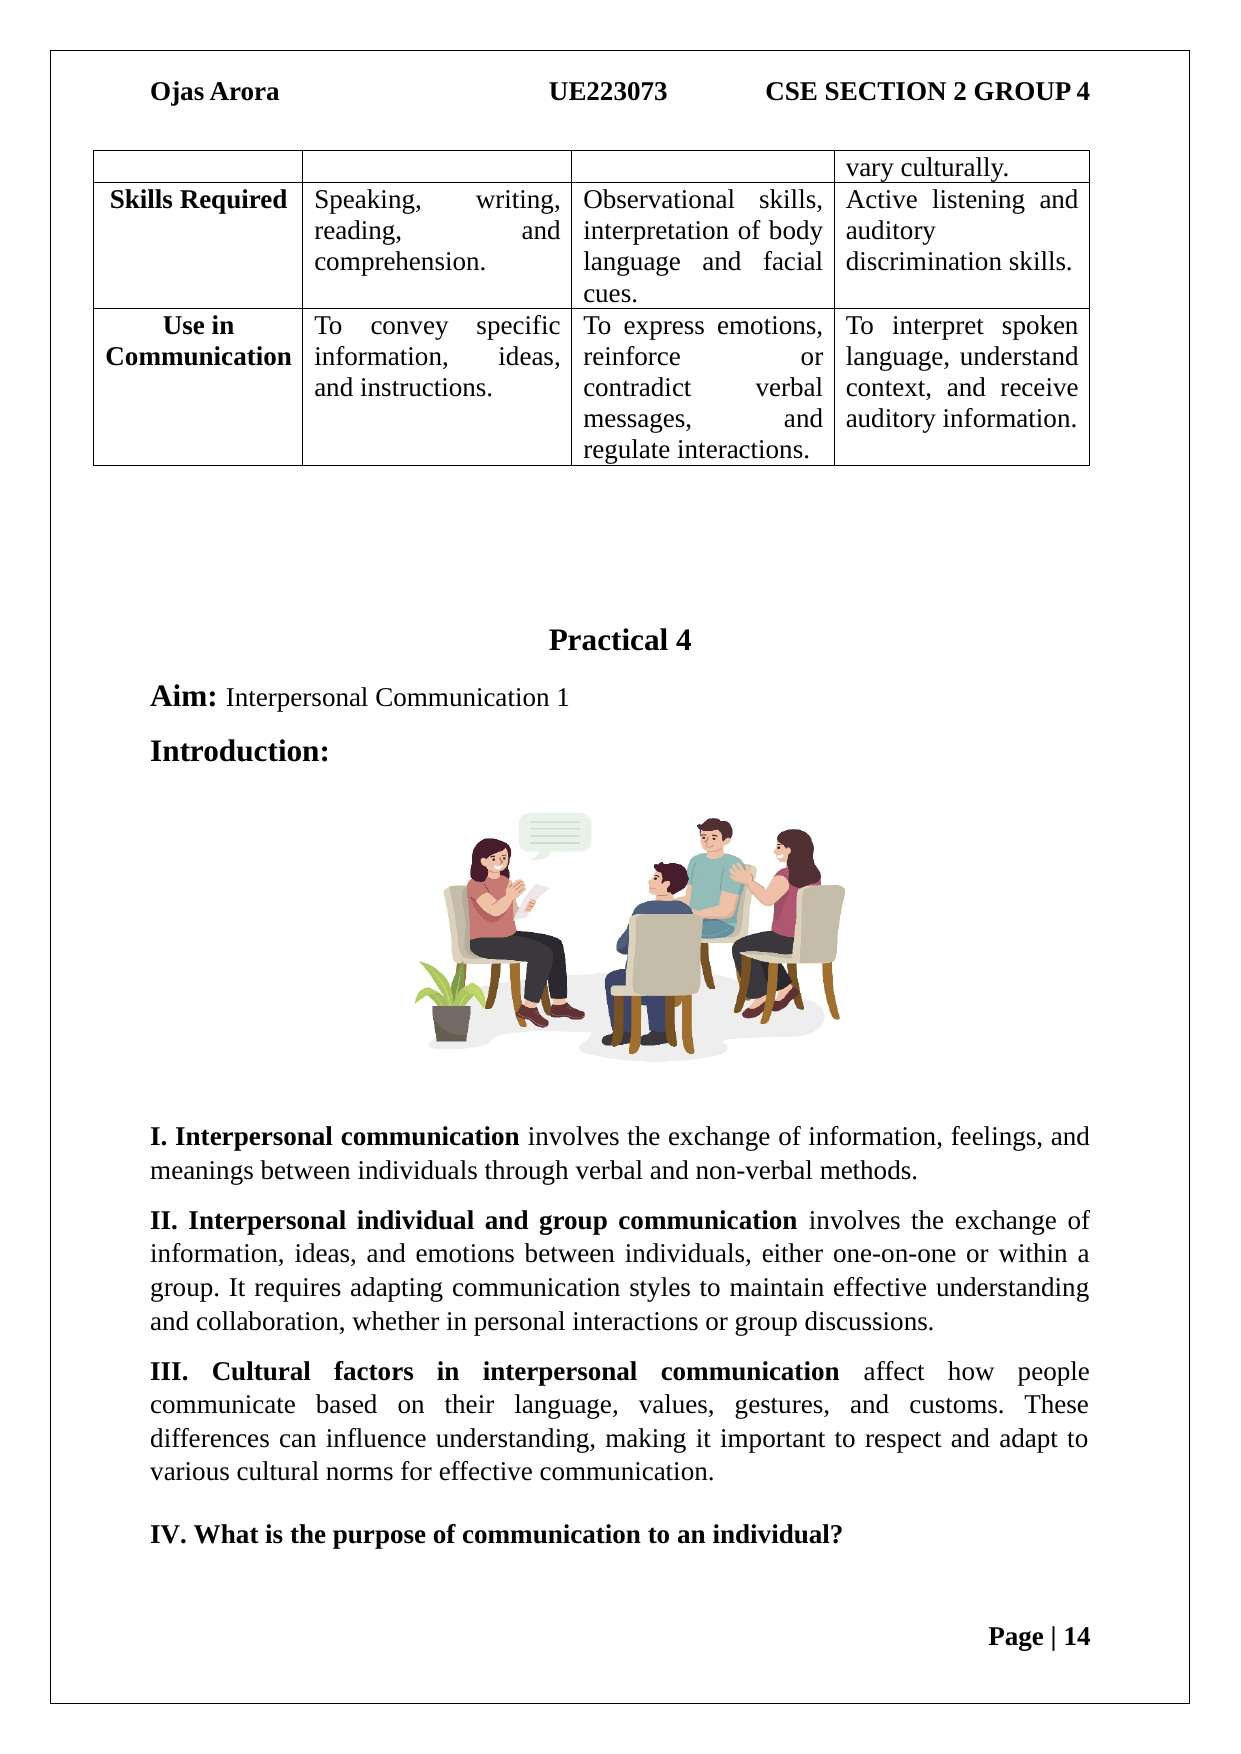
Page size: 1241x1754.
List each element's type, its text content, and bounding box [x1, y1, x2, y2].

text IV. What is the purpose of communication to an individual? [150, 1518, 1090, 1549]
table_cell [572, 151, 834, 182]
table_cell Active listening and auditory discrimination skills. [835, 183, 1089, 308]
text Introduction: [150, 732, 1090, 768]
table_cell To interpret spoken language, understand context, and receive auditory information. [835, 309, 1089, 464]
text III. Cultural factors in interpersonal communication affect how people communicate based on their language, values, gestures, and customs. These differences can influence understanding, making it important to respect and adapt to various cultural norms for effective communication. [150, 1355, 1090, 1487]
text II. Interpersonal individual and group communication involves the exchange of information, ideas, and emotions between individuals, either one-on-one or within a group. It requires adapting communication styles to maintain effective understanding and collaboration, whether in personal interactions or group discussions. [150, 1204, 1090, 1336]
table_cell Speaking, writing, reading, and comprehension. [303, 183, 571, 308]
picture [338, 765, 932, 1106]
table_cell Use in Communication [94, 309, 302, 464]
text Aim: Interpersonal Communication 1 [150, 677, 1090, 713]
table_cell Observational skills, interpretation of body language and facial cues. [572, 183, 834, 308]
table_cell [94, 151, 302, 182]
table_cell To convey specific information, ideas, and instructions. [303, 309, 571, 464]
text I. Interpersonal communication involves the exchange of information, feelings, and meanings between individuals through verbal and non-verbal methods. [150, 1120, 1090, 1185]
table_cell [303, 151, 571, 182]
text Practical 4 [150, 621, 1090, 657]
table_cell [835, 151, 1089, 182]
table_cell To express emotions, reinforce or contradict verbal messages, and regulate interactions. [572, 309, 834, 464]
table_cell Skills Required [94, 183, 302, 308]
